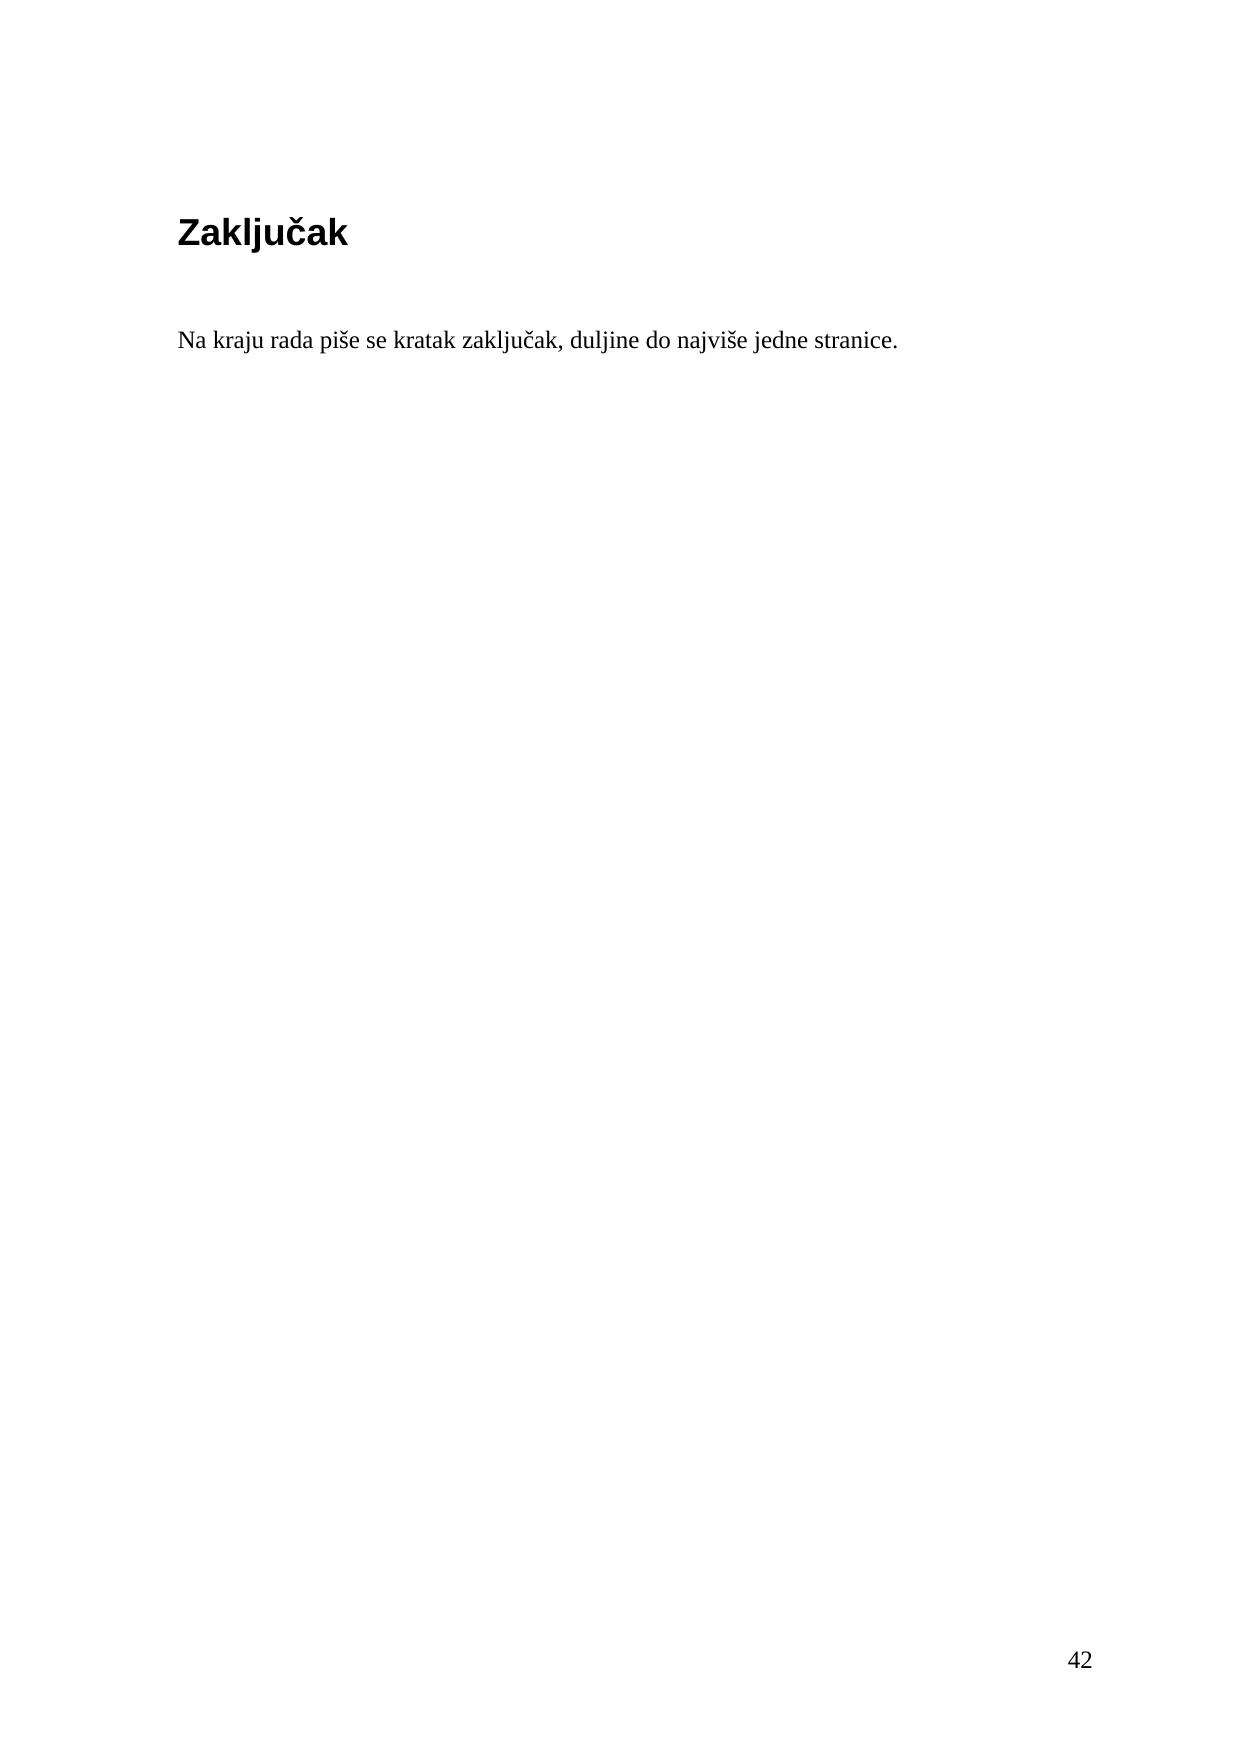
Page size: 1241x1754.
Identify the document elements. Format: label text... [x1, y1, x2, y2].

subtitle Zaključak [177, 210, 1092, 253]
text Na kraju rada piše se kratak zaključak, duljine do najviše jedne stranice. [177, 325, 1092, 354]
